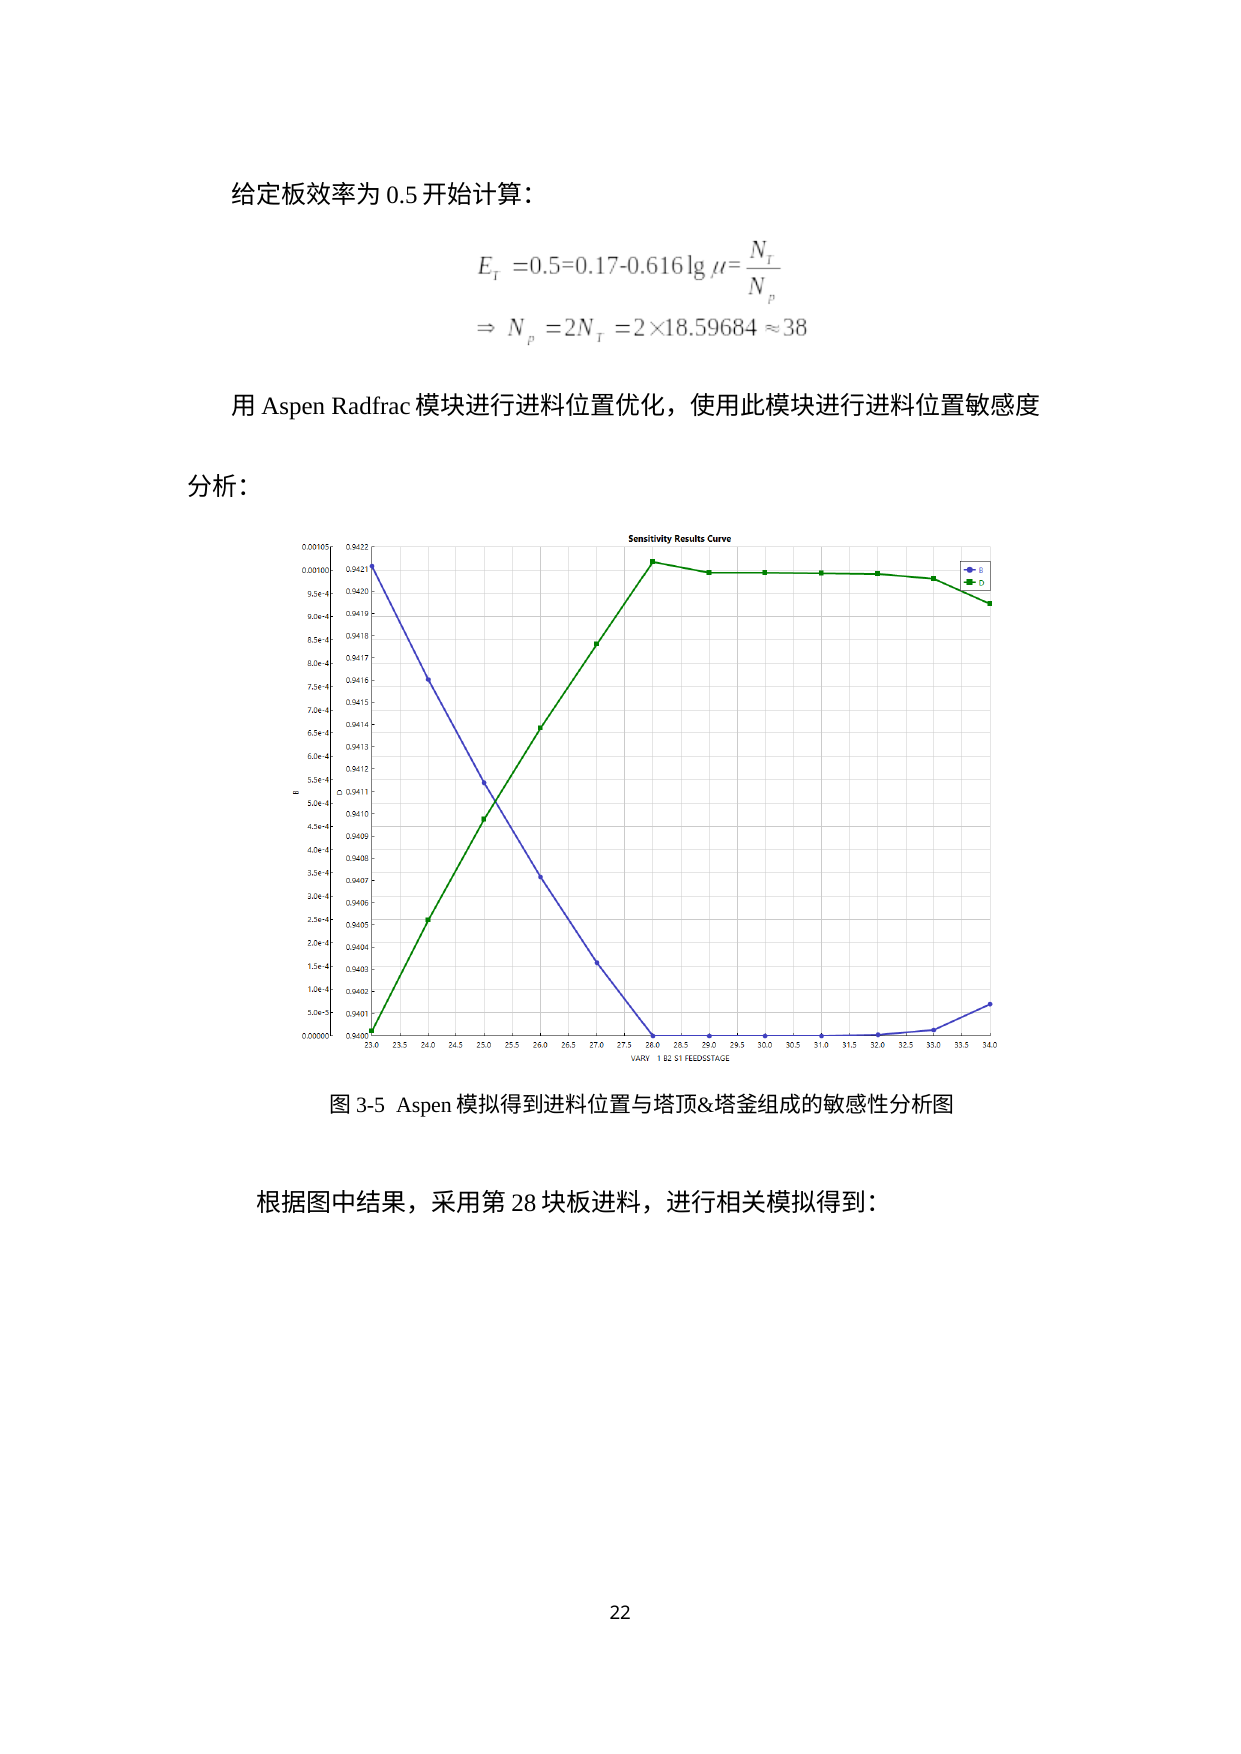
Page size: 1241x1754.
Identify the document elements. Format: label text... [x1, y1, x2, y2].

picture [283, 526, 1001, 1070]
text 给定板效率为0.5开始计算： [187, 160, 1053, 225]
text 用Aspen Radfrac模块进行进料位置优化，使用此模块进行进料位置敏感度分析： [187, 371, 1053, 517]
text 图3-5 Aspen模拟得到进料位置与塔顶&塔釜组成的敏感性分析图 [187, 1086, 1053, 1119]
text 根据图中结果，采用第28块板进料，进行相关模拟得到： [187, 1168, 1053, 1233]
